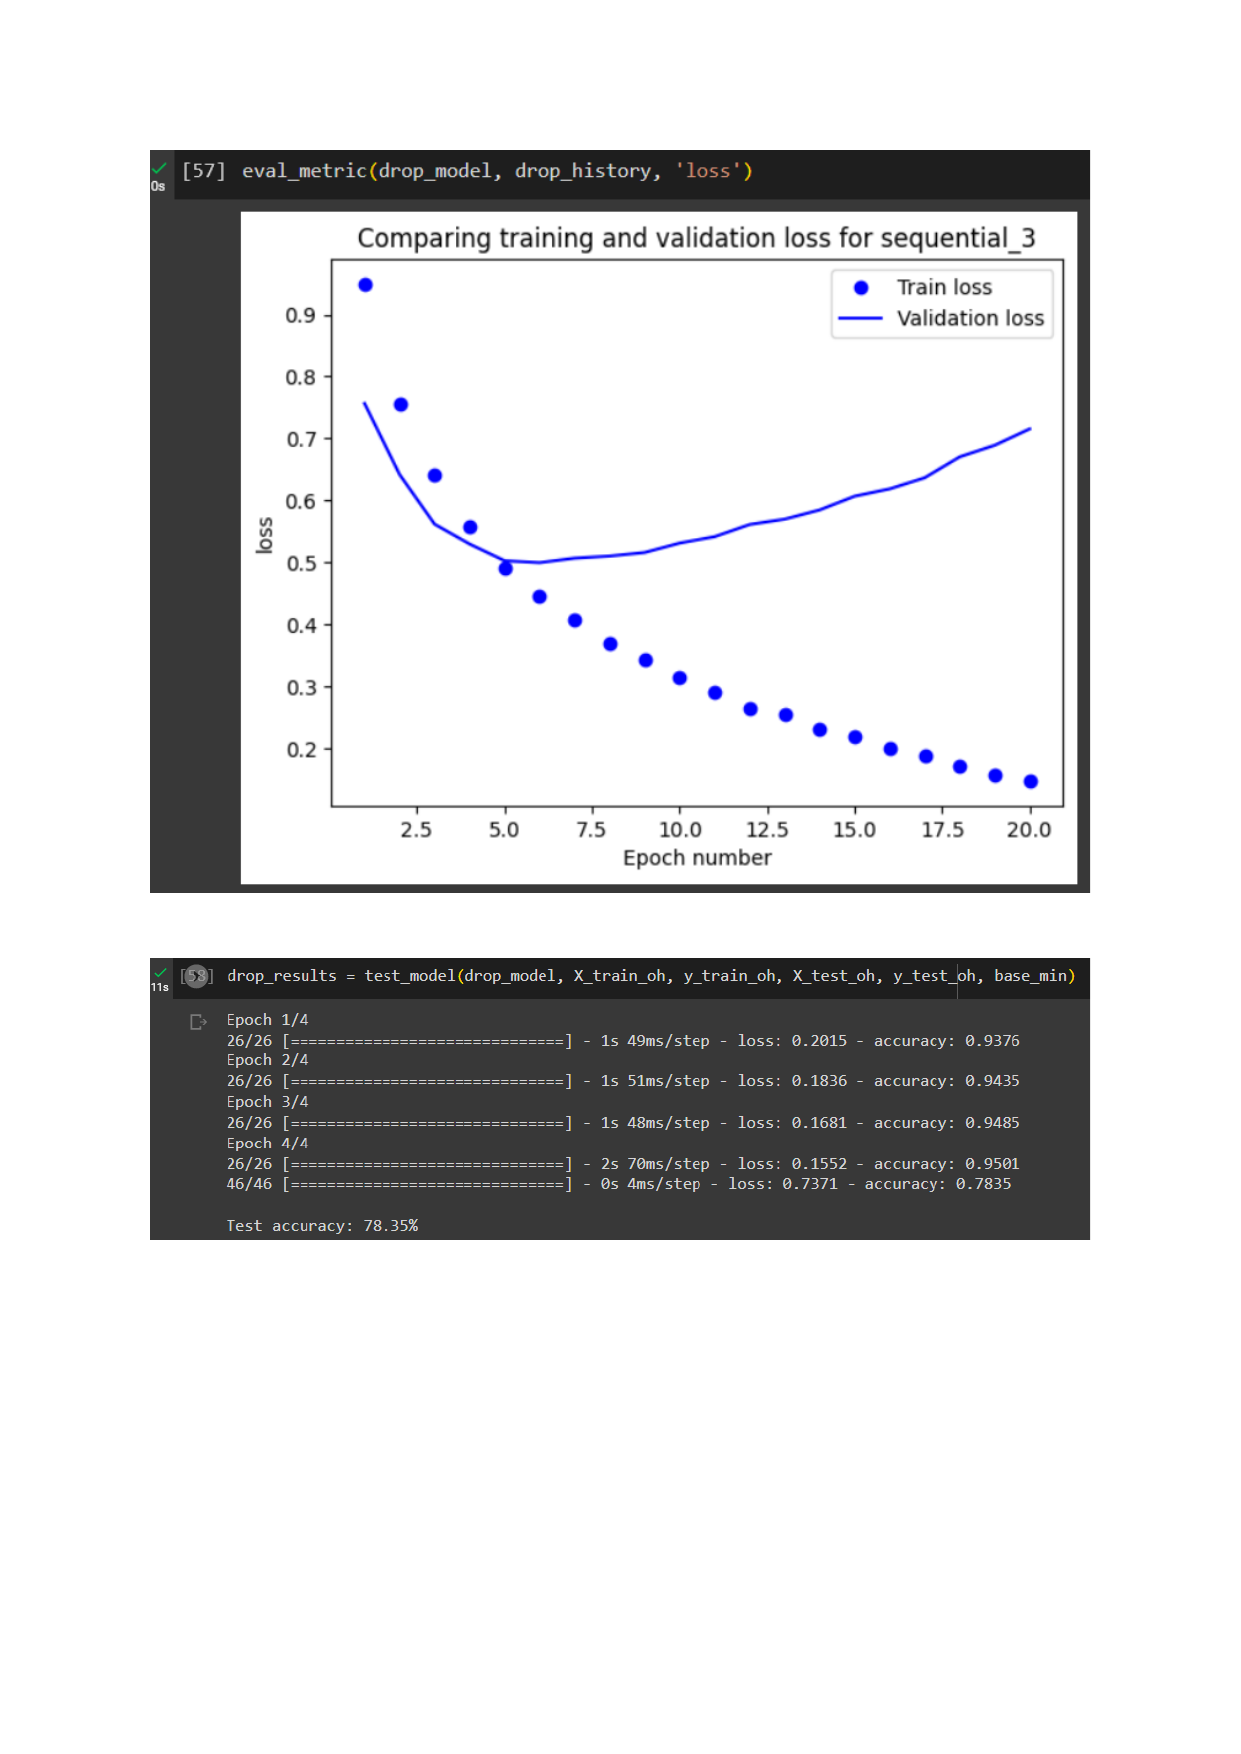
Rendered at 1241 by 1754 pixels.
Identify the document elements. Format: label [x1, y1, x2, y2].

picture [150, 958, 1091, 1240]
picture [150, 150, 1091, 893]
